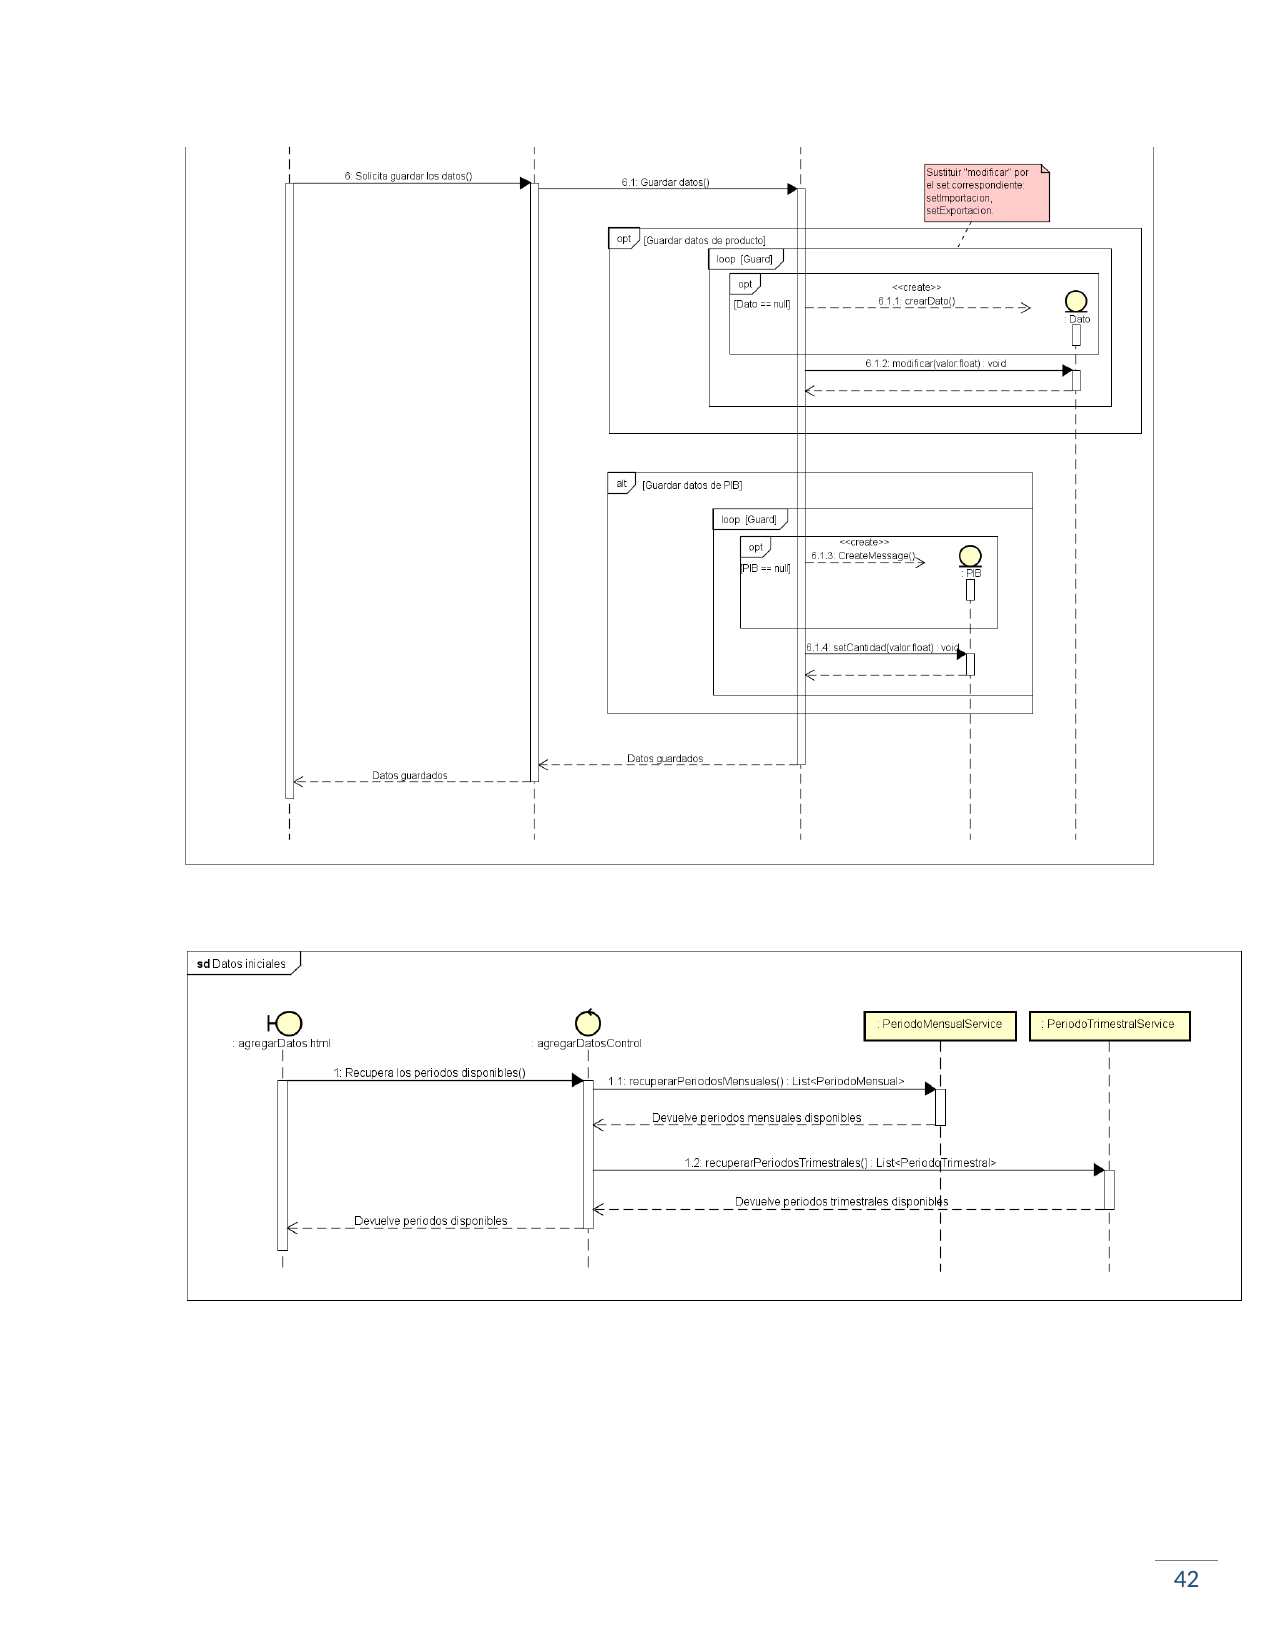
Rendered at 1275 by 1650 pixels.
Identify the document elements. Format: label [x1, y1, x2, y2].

picture [177, 941, 1250, 1309]
picture [177, 147, 1162, 873]
